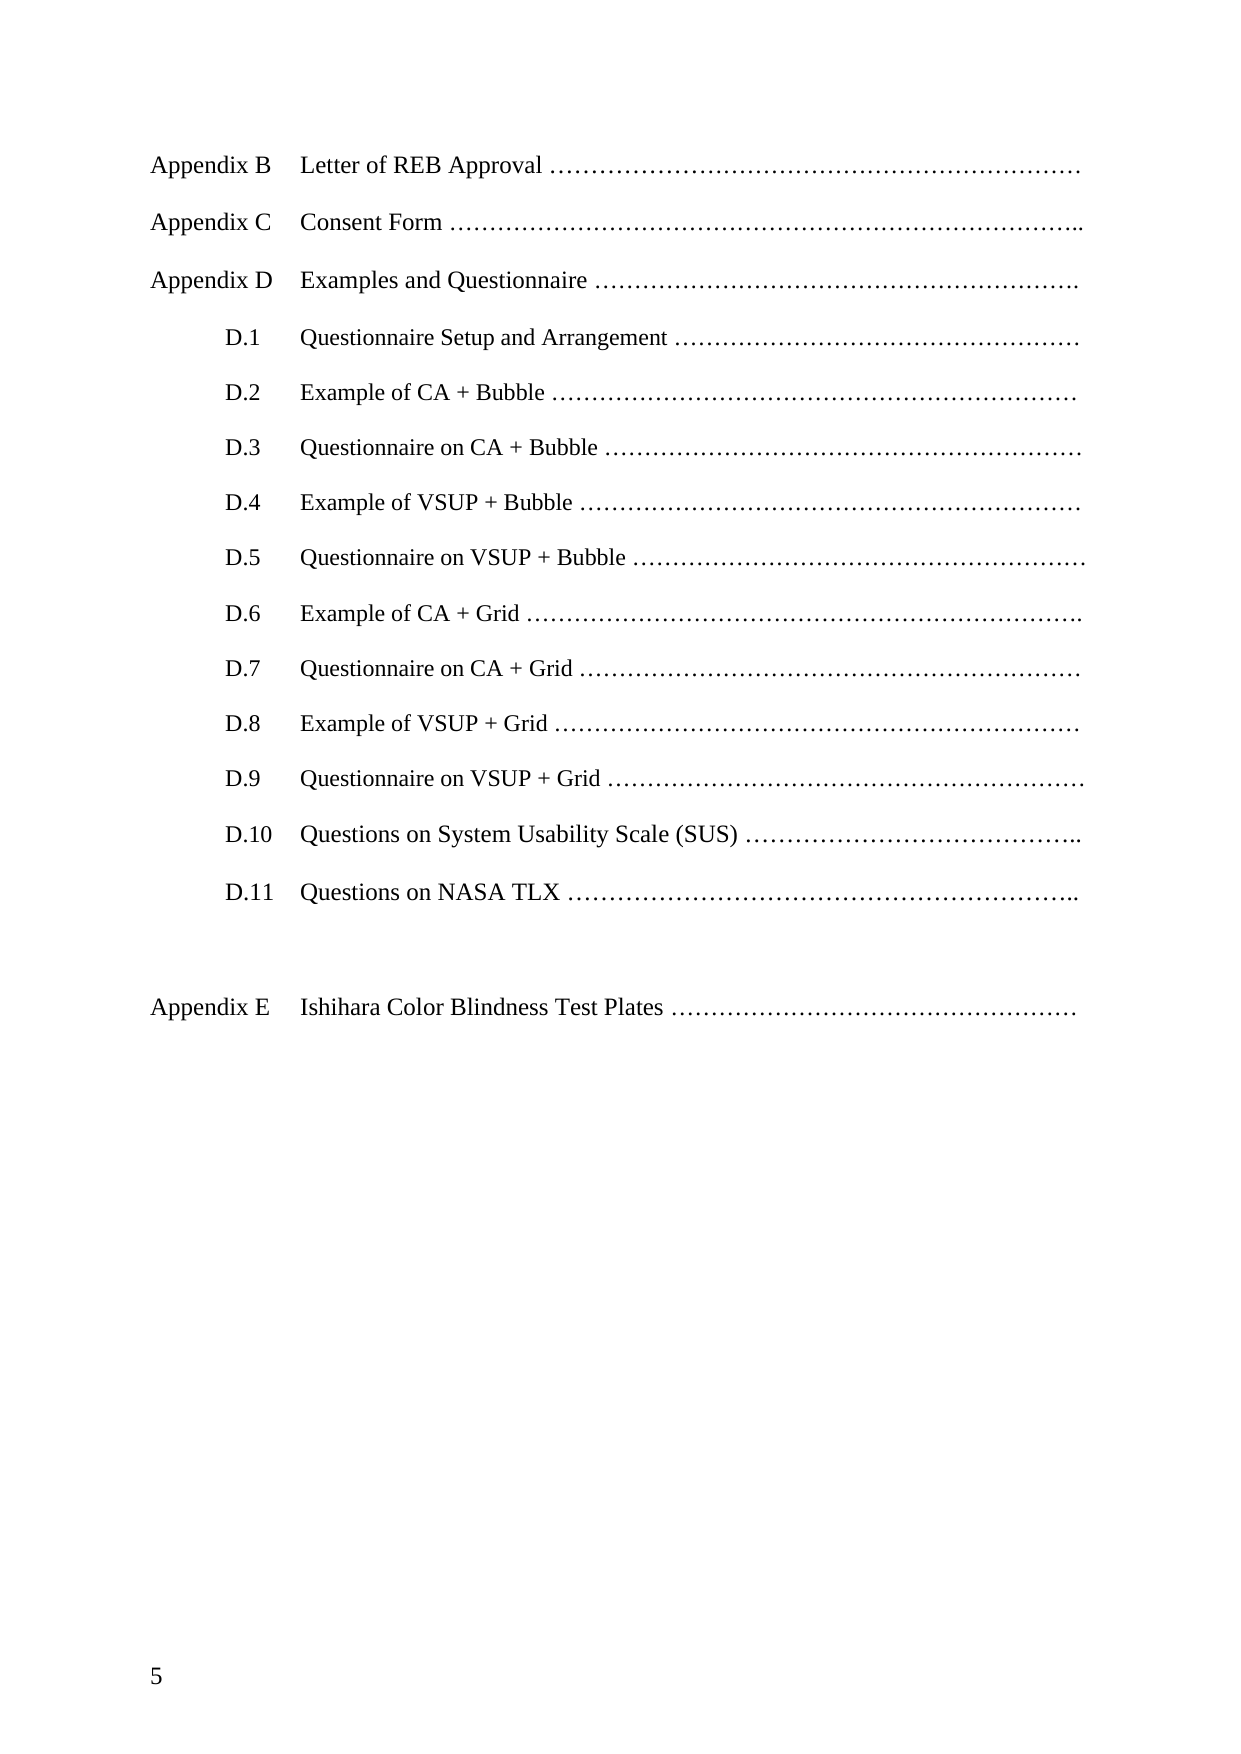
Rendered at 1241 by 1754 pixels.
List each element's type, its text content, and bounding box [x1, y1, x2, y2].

text D.6 Example of CA + Grid ……………………………………………………………. D.7 Questionnaire on CA + Grid ……………………………………………………… [150, 598, 1090, 681]
text D.3 Questionnaire on CA + Bubble …………………………………………………… [150, 433, 1090, 461]
text Appendix C Consent Form …………………………………………………………………….. [150, 207, 1090, 236]
text Appendix D Examples and Questionnaire ……………………………………………………. [150, 265, 1090, 294]
text D.10 Questions on System Usability Scale (SUS) ………………………………….. [150, 819, 1090, 848]
text D.11 Questions on NASA TLX …………………………………………………….. [150, 877, 1090, 906]
text D.8 Example of VSUP + Grid ………………………………………………………… [150, 709, 1090, 737]
text Appendix B Letter of REB Approval ………………………………………………………… [150, 150, 1090, 179]
text D.5 Questionnaire on VSUP + Bubble ………………………………………………… [150, 543, 1090, 571]
text D.1 Questionnaire Setup and Arrangement …………………………………………… [150, 322, 1090, 350]
text Appendix E Ishihara Color Blindness Test Plates …………………………………………… [150, 992, 1090, 1021]
text D.2 Example of CA + Bubble ………………………………………………………… [150, 378, 1090, 405]
text D.9 Questionnaire on VSUP + Grid …………………………………………………… [150, 764, 1090, 792]
text D.4 Example of VSUP + Bubble ……………………………………………………… [150, 488, 1090, 516]
